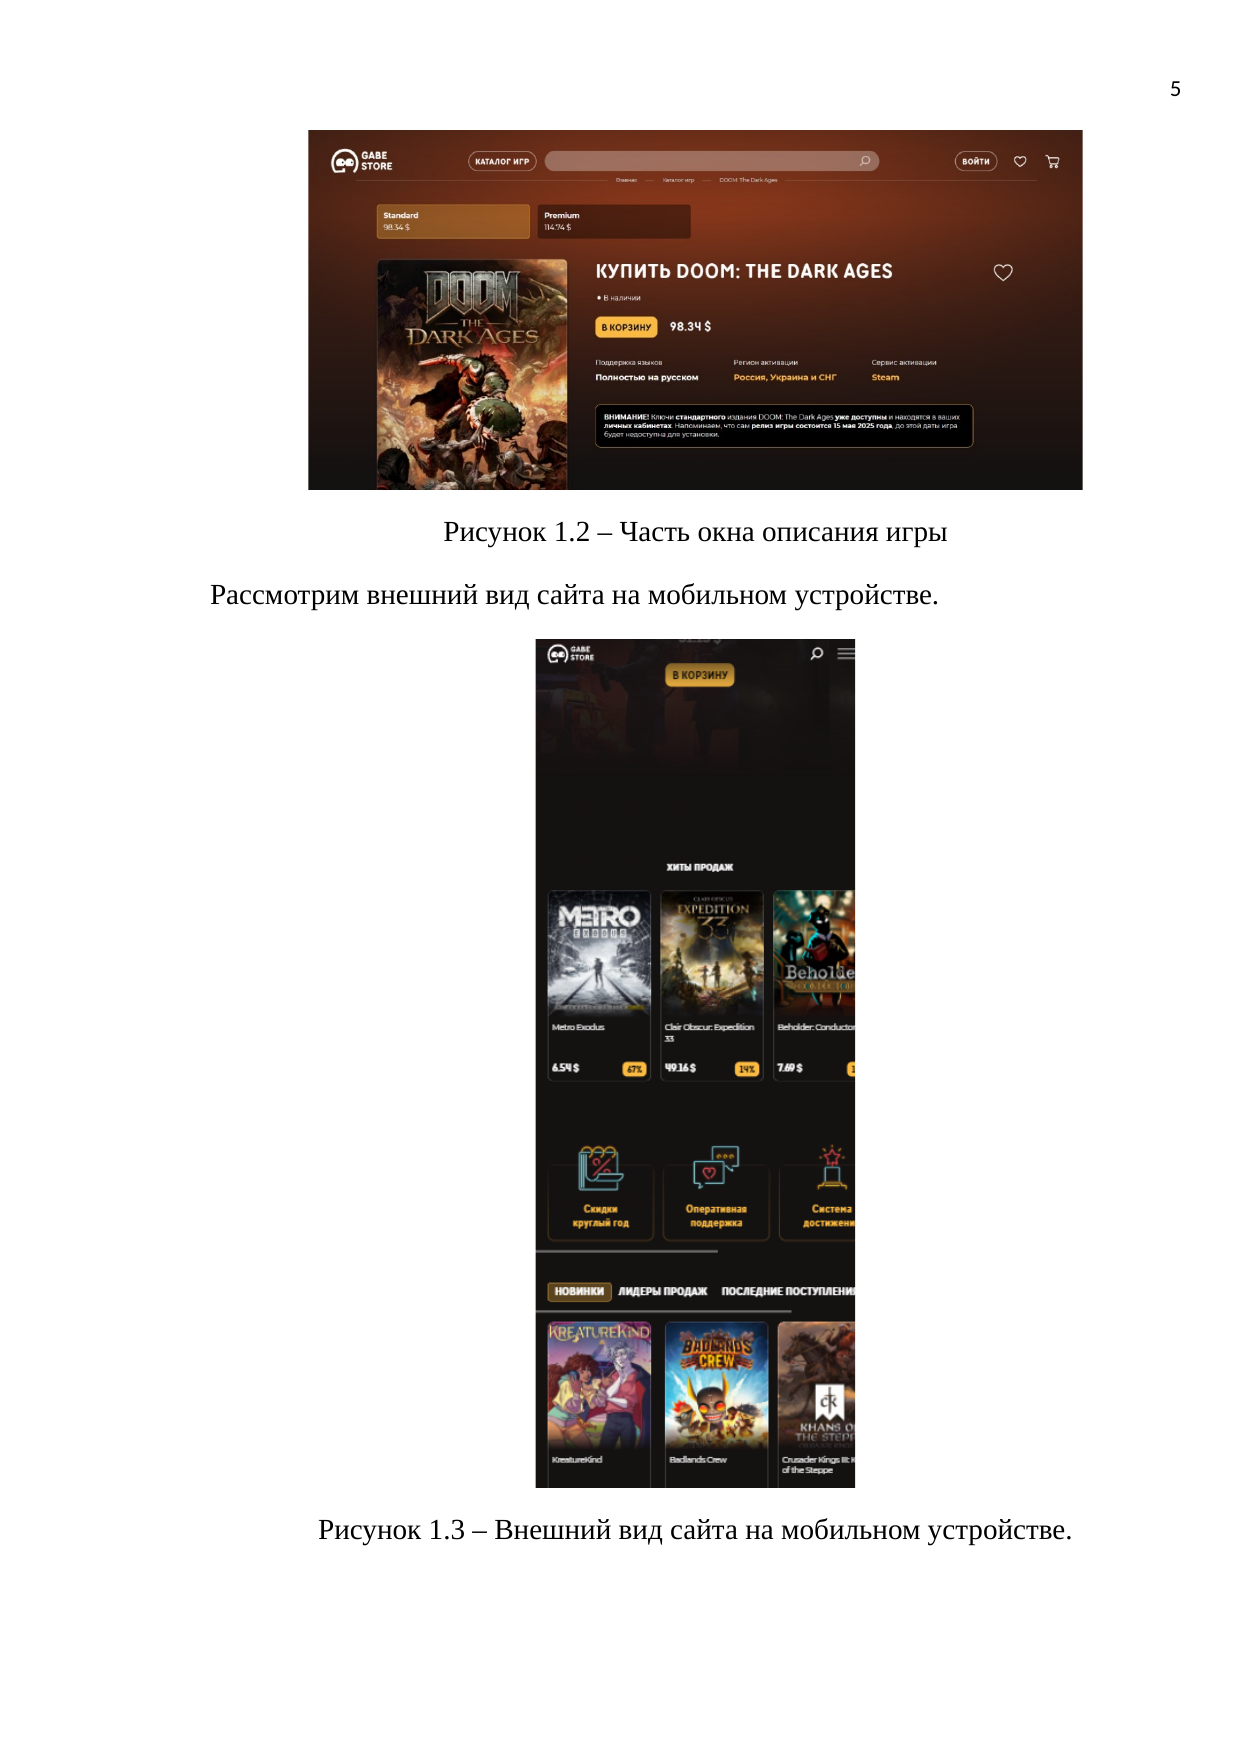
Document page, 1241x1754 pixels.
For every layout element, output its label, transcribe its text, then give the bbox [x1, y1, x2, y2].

text Рисунок 1.3 – Внешний вид сайта на мобильном устройстве. [136, 1512, 1181, 1546]
picture [308, 130, 1083, 490]
picture [535, 639, 856, 1488]
text Рисунок 1.2 – Часть окна описания игры [136, 514, 1181, 548]
text Рассмотрим внешний вид сайта на мобильном устройстве. [136, 577, 1181, 611]
